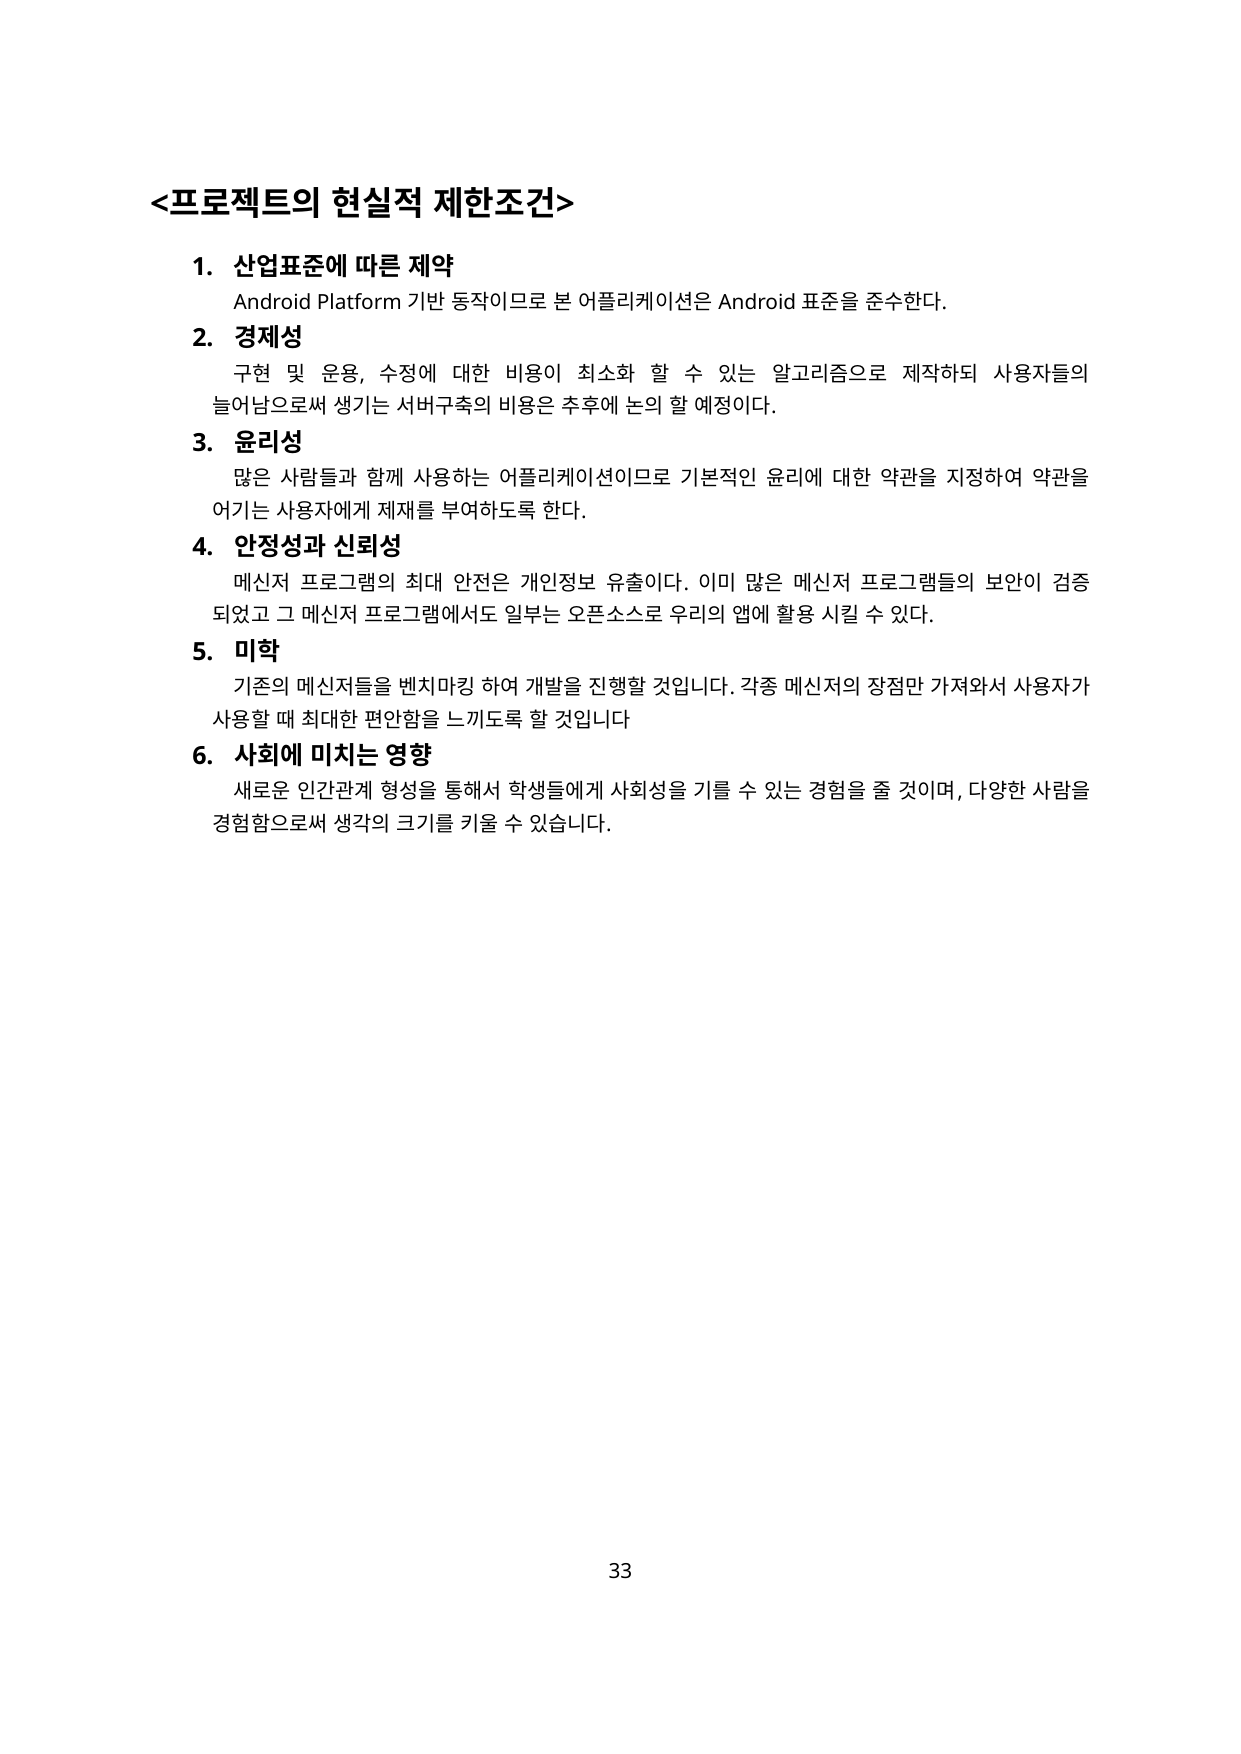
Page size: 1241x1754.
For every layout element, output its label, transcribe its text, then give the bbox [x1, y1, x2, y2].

list 산업표준에 따른 제약 [192, 246, 1090, 282]
text 사회에 미치는 영향 [192, 736, 1090, 772]
text 구현 및 운용, 수정에 대한 비용이 최소화 할 수 있는 알고리즘으로 제작하되 사용자들의 늘어남으로써 생기는 서버구축의 비용은 추후에 논의 할 예정이다. [212, 357, 1090, 420]
text Android Platform 기반 동작이므로 본 어플리케이션은 Android 표준을 준수한다. [212, 285, 1090, 316]
text 경제성 [192, 318, 1090, 354]
text 미학 [192, 631, 1090, 667]
text 메신저 프로그램의 최대 안전은 개인정보 유출이다. 이미 많은 메신저 프로그램들의 보안이 검증 되었고 그 메신저 프로그램에서도 일부는 오픈소스로 우리의 앱에 활용 시킬 수 있다. [212, 566, 1090, 629]
text 새로운 인간관계 형성을 통해서 학생들에게 사회성을 기를 수 있는 경험을 줄 것이며, 다양한 사람을 경험함으로써 생각의 크기를 키울 수 있습니다. [212, 775, 1090, 838]
text 기존의 메신저들을 벤치마킹 하여 개발을 진행할 것입니다. 각종 메신저의 장점만 가져와서 사용자가 사용할 때 최대한 편안함을 느끼도록 할 것입니다 [212, 670, 1090, 733]
text 많은 사람들과 함께 사용하는 어플리케이션이므로 기본적인 윤리에 대한 약관을 지정하여 약관을 어기는 사용자에게 제재를 부여하도록 한다. [212, 461, 1090, 524]
text 윤리성 [192, 422, 1090, 459]
text 안정성과 신뢰성 [192, 527, 1090, 563]
text <프로젝트의 현실적 제한조건> [150, 177, 1090, 226]
